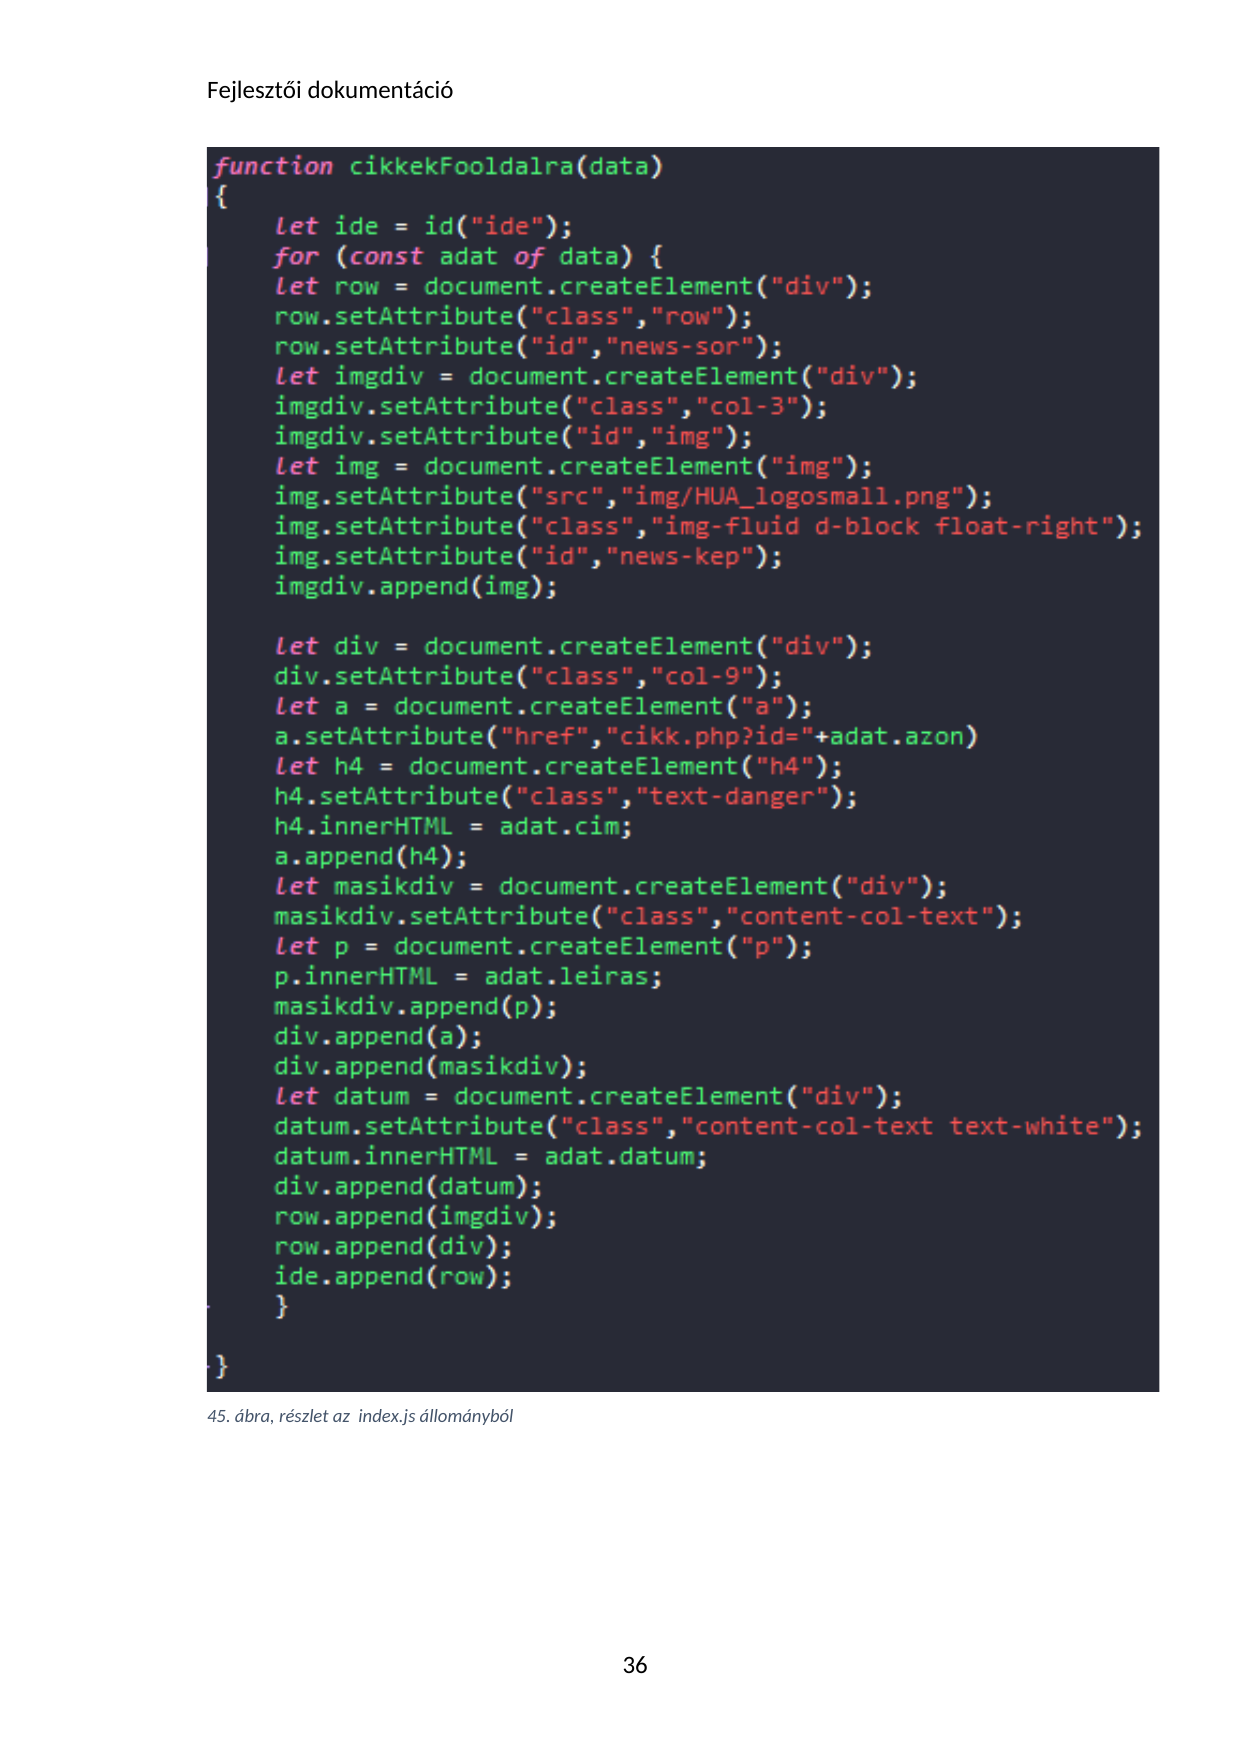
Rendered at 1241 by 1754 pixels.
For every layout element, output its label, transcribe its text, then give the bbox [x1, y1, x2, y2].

picture [206, 147, 1160, 1392]
